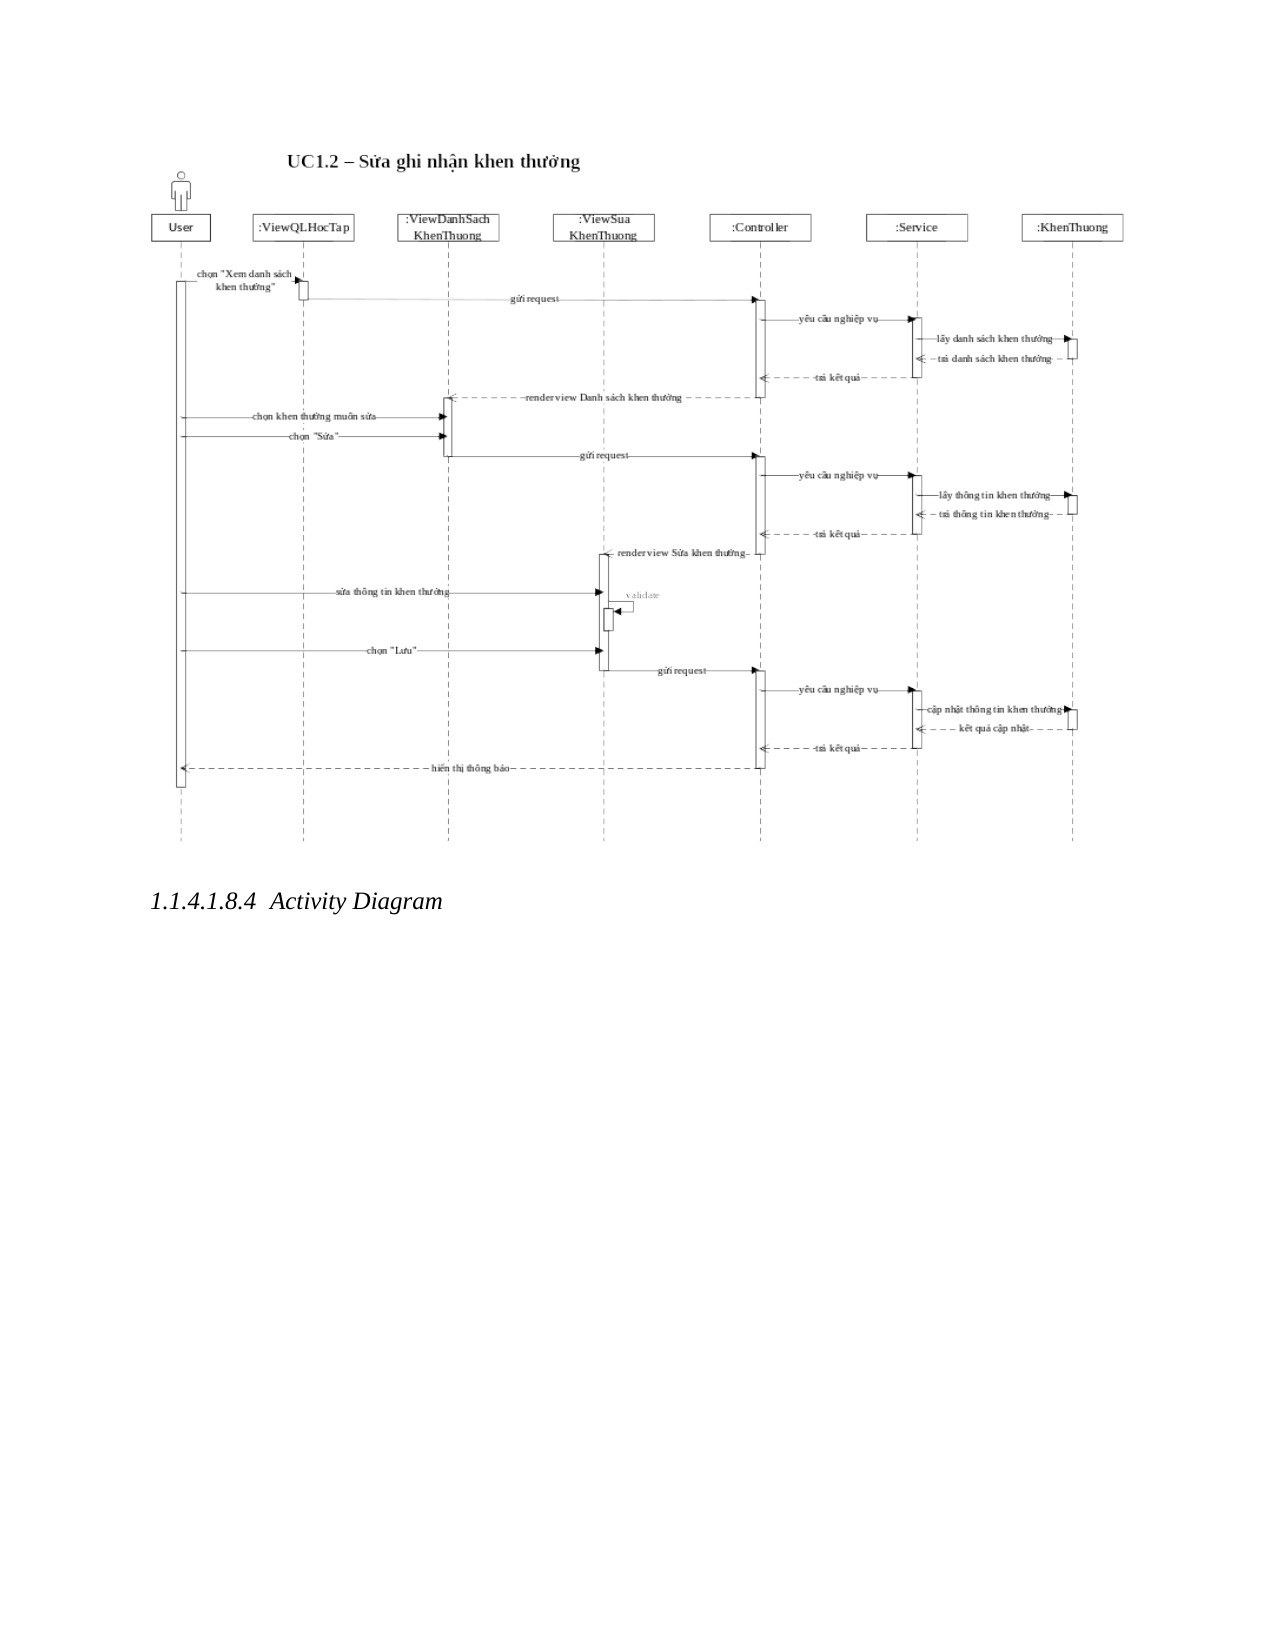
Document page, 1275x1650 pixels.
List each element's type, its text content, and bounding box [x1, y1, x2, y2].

subtitle Activity Diagram [150, 886, 1125, 915]
